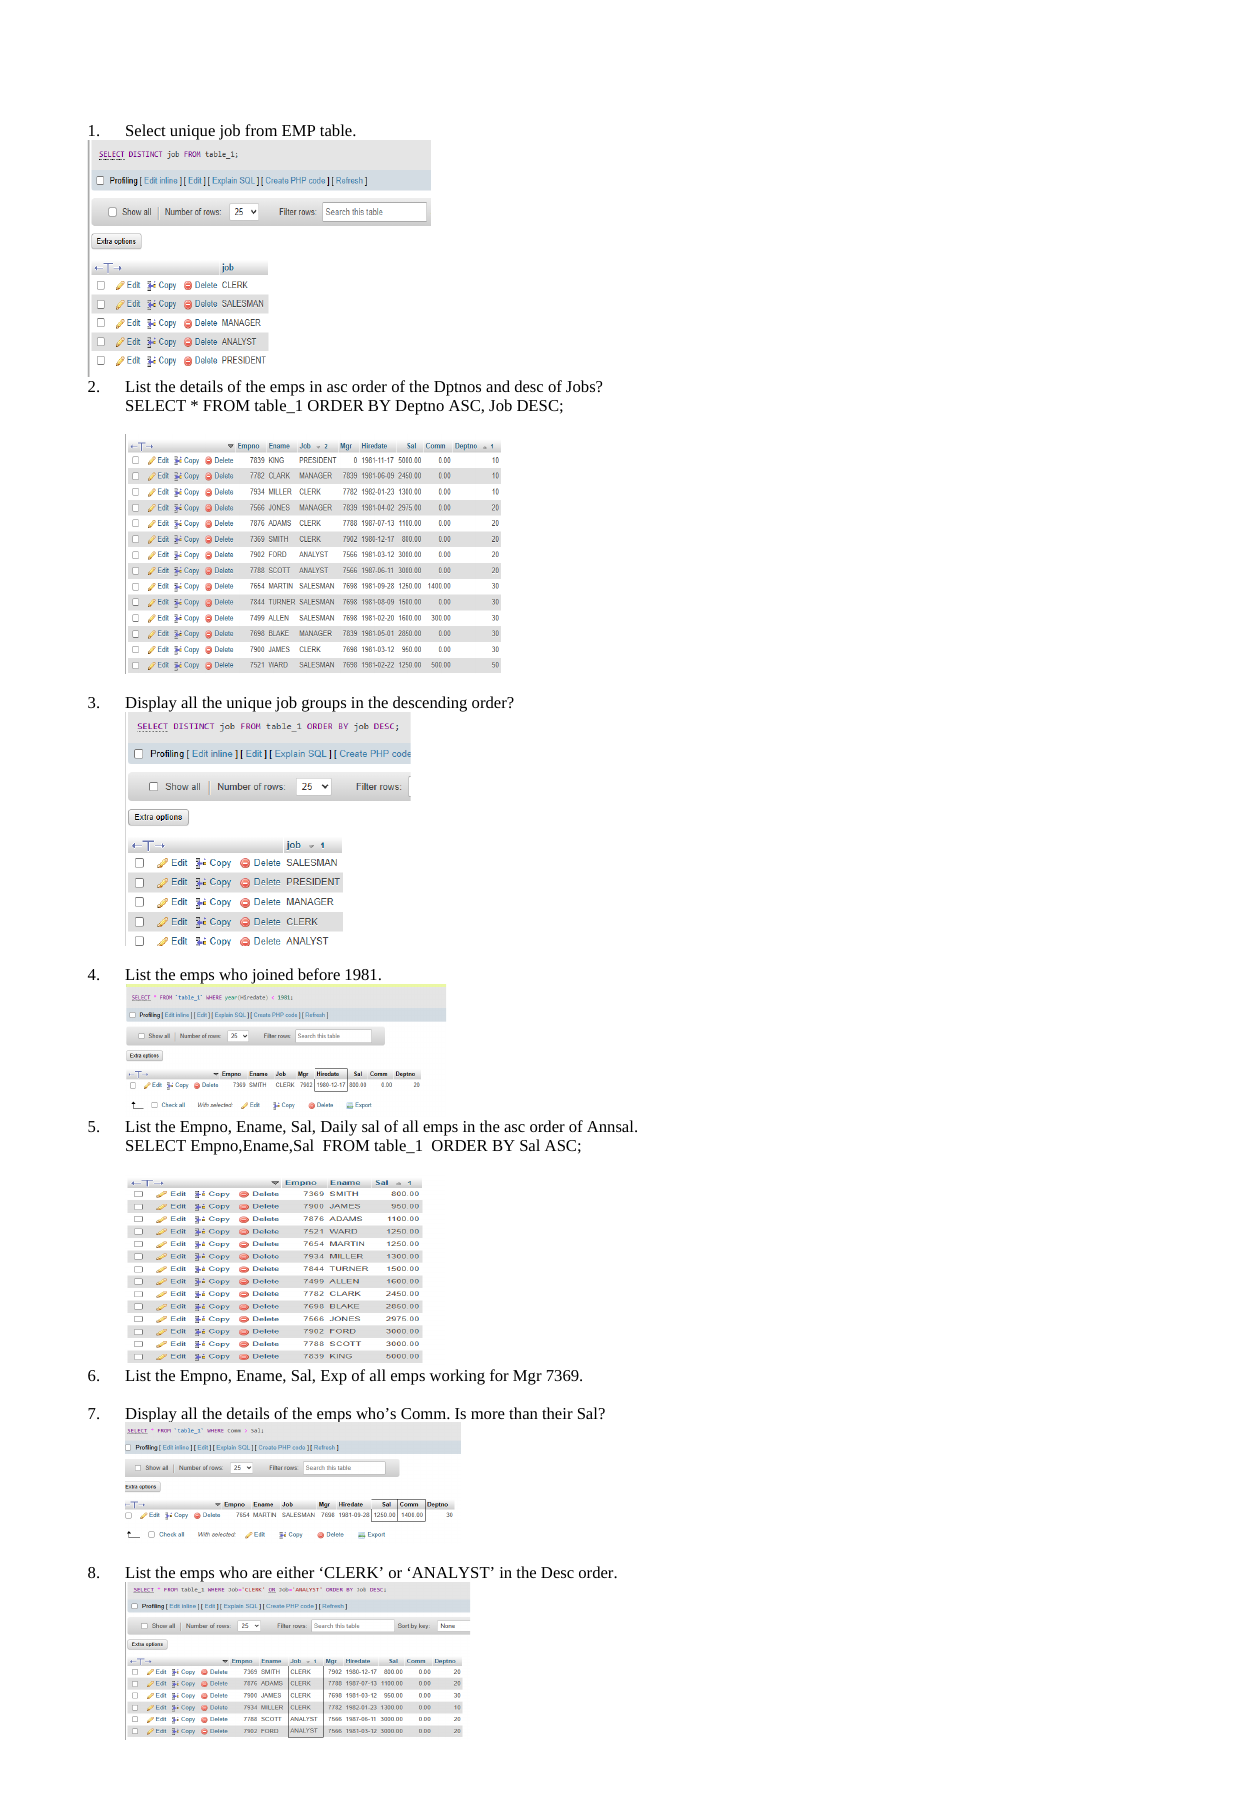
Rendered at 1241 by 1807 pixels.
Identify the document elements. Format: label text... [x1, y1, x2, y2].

picture [125, 1422, 461, 1544]
text SELECT Empno,Ename,Sal FROM table_1 ORDER BY Sal ASC; [125, 1136, 1191, 1155]
list List the emps who joined before 1981. [87, 965, 1191, 984]
list List the details of the emps in asc order of the Dptnos and desc of Jobs? [87, 377, 1191, 396]
list List the emps who are either ‘CLERK’ or ‘ANALYST’ in the Desc order. [87, 1563, 1191, 1582]
picture [125, 1582, 471, 1740]
list Display all the unique job groups in the descending order? [87, 693, 1191, 712]
text SELECT * FROM table_1 ORDER BY Deptno ASC, Job DESC; [125, 396, 1191, 415]
picture [87, 140, 431, 377]
list List the Empno, Ename, Sal, Exp of all emps working for Mgr 7369. [87, 1365, 1191, 1384]
list List the Empno, Ename, Sal, Daily sal of all emps in the asc order of Annsal. [87, 1116, 1191, 1136]
list Select unique job from EMP table. [87, 121, 1191, 140]
picture [125, 1173, 445, 1366]
picture [125, 984, 447, 1117]
picture [125, 434, 502, 674]
picture [125, 712, 411, 946]
list Display all the details of the emps who’s Comm. Is more than their Sal? [87, 1404, 1191, 1423]
